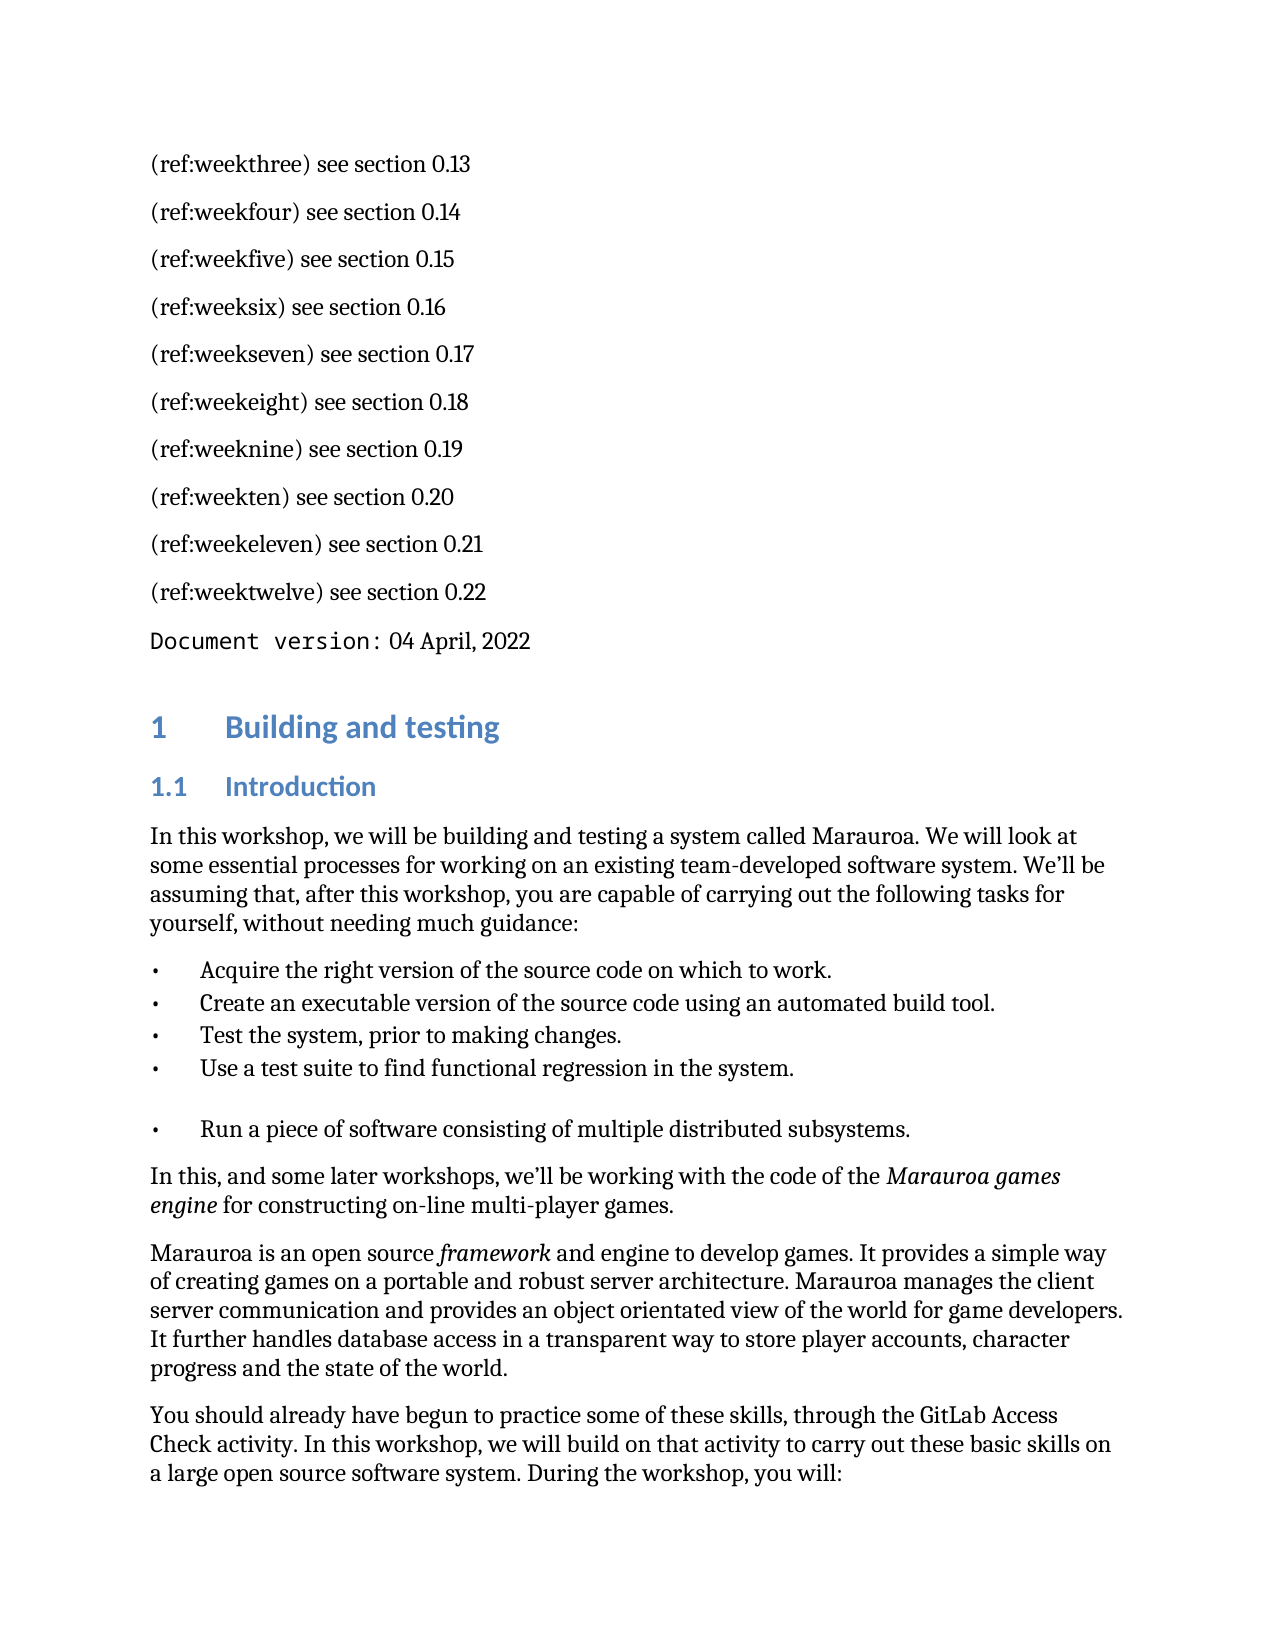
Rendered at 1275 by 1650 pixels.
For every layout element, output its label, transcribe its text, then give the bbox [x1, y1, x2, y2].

text In this workshop, we will be building and testing a system called Marauroa. We will look at some essential processes for working on an existing team-developed software system. We’ll be assuming that, after this workshop, you are capable of carrying out the following tasks for yourself, without needing much guidance: [150, 822, 1125, 937]
subtitle 1.1 Introduction [150, 768, 1125, 803]
text (ref:weekeight) see section 0.18 [150, 387, 1125, 416]
text Marauroa is an open source framework and engine to develop games. It provides a simple way of creating games on a portable and robust server architecture. Marauroa manages the client server communication and provides an object orientated view of the world for game developers. It further handles database access in a transparent way to store player accounts, character progress and the state of the world. [150, 1238, 1125, 1382]
text (ref:weekfive) see section 0.15 [150, 245, 1125, 274]
text You should already have begun to practice some of these skills, through the GitLab Access Check activity. In this workshop, we will build on that activity to carry out these basic skills on a large open source software system. During the workshop, you will: [150, 1401, 1125, 1487]
text (ref:weekeleven) see section 0.21 [150, 530, 1125, 559]
text (ref:weekten) see section 0.20 [150, 482, 1125, 511]
text (ref:weekthree) see section 0.13 [150, 150, 1125, 179]
text Document version: 04 April, 2022 [150, 625, 1125, 656]
text (ref:weeksix) see section 0.16 [150, 292, 1125, 321]
list Acquire the right version of the source code on which to work. [150, 956, 1125, 985]
text In this, and some later workshops, we’ll be working with the code of the Marauroa games engine for constructing on-line multi-player games. [150, 1162, 1125, 1220]
list Use a test suite to find functional regression in the system. [150, 1053, 1125, 1111]
list Test the system, prior to making changes. [150, 1021, 1125, 1050]
text (ref:weekfour) see section 0.14 [150, 197, 1125, 226]
text (ref:weektwelve) see section 0.22 [150, 577, 1125, 606]
list Run a piece of software consisting of multiple distributed subsystems. [150, 1115, 1125, 1143]
text (ref:weekseven) see section 0.17 [150, 340, 1125, 369]
subtitle 1 Building and testing [150, 706, 1125, 747]
text (ref:weeknine) see section 0.19 [150, 435, 1125, 464]
list Create an executable version of the source code using an automated build tool. [150, 988, 1125, 1017]
